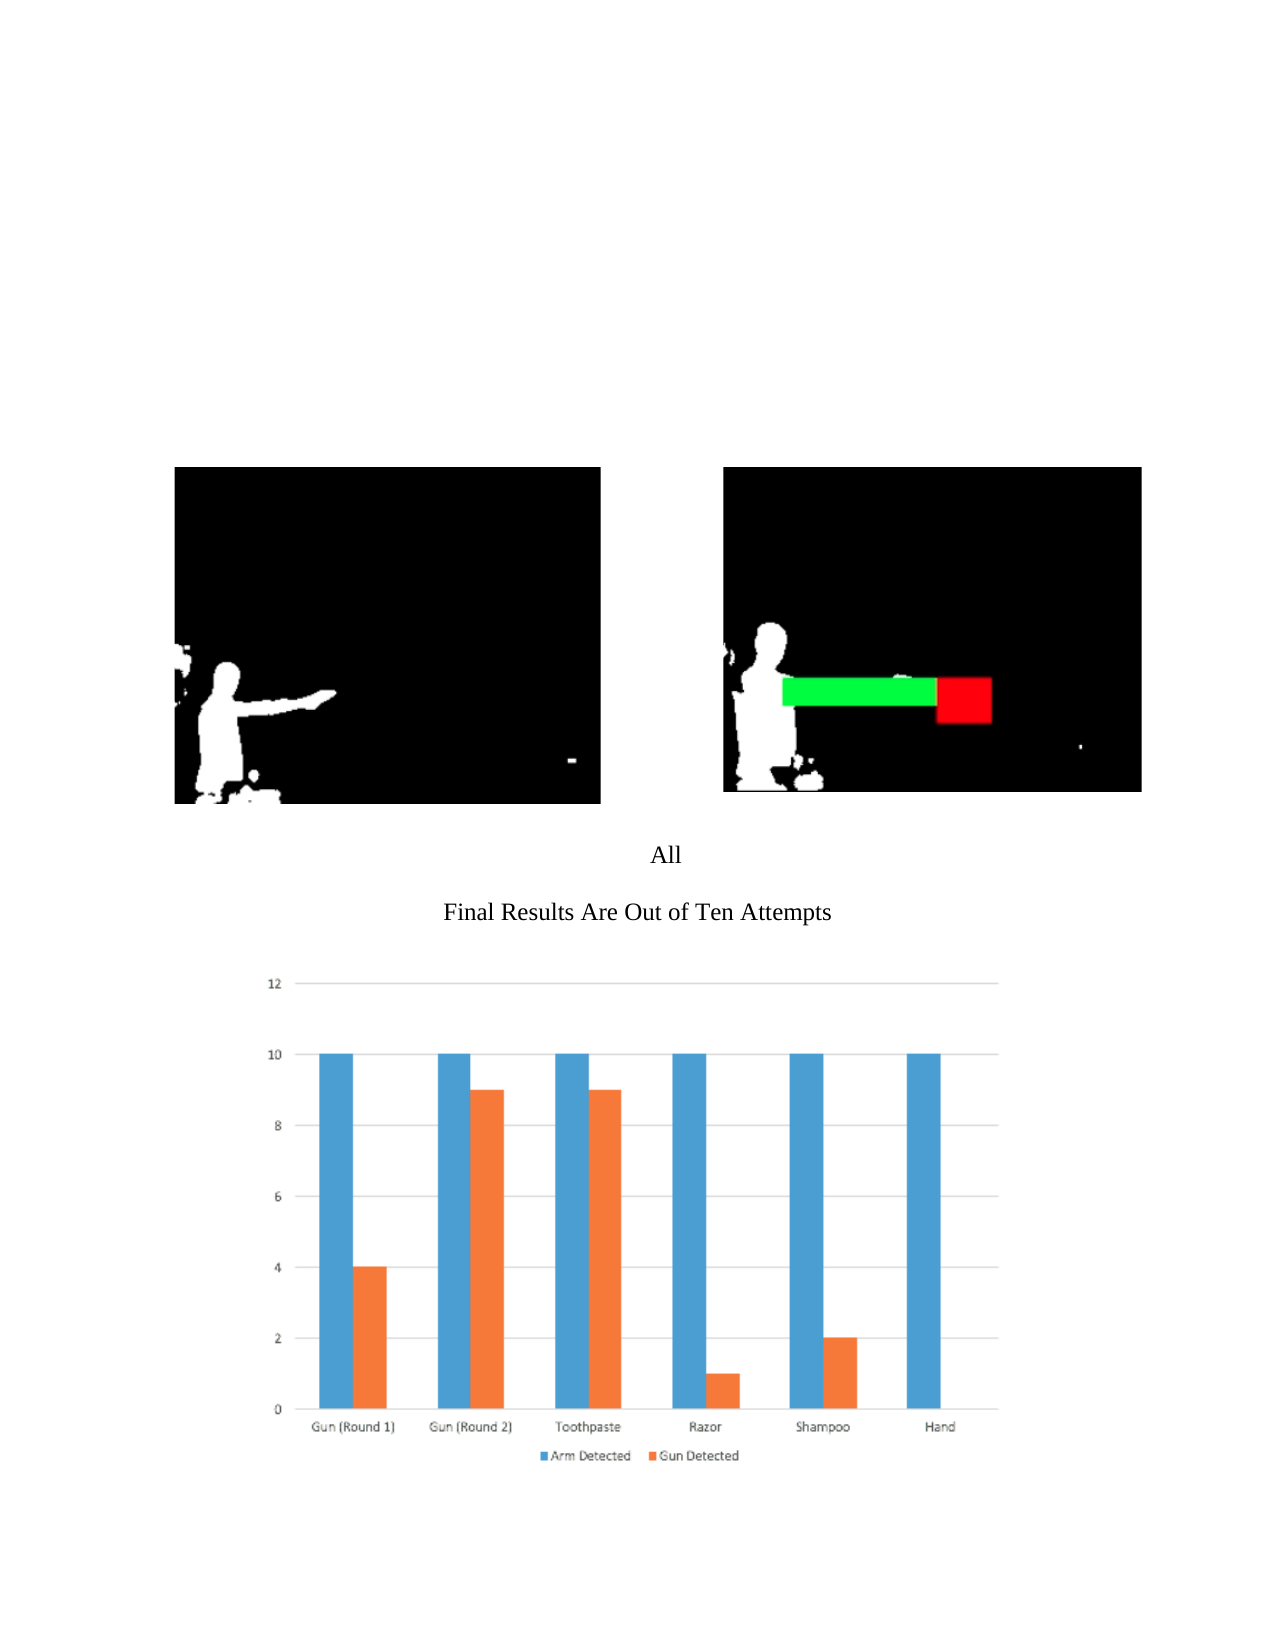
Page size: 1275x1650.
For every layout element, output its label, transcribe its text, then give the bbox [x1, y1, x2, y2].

picture [236, 955, 1039, 1494]
picture [174, 467, 601, 804]
picture [723, 467, 1142, 792]
text All Final Results Are Out of Ten Attempts [150, 840, 1125, 926]
